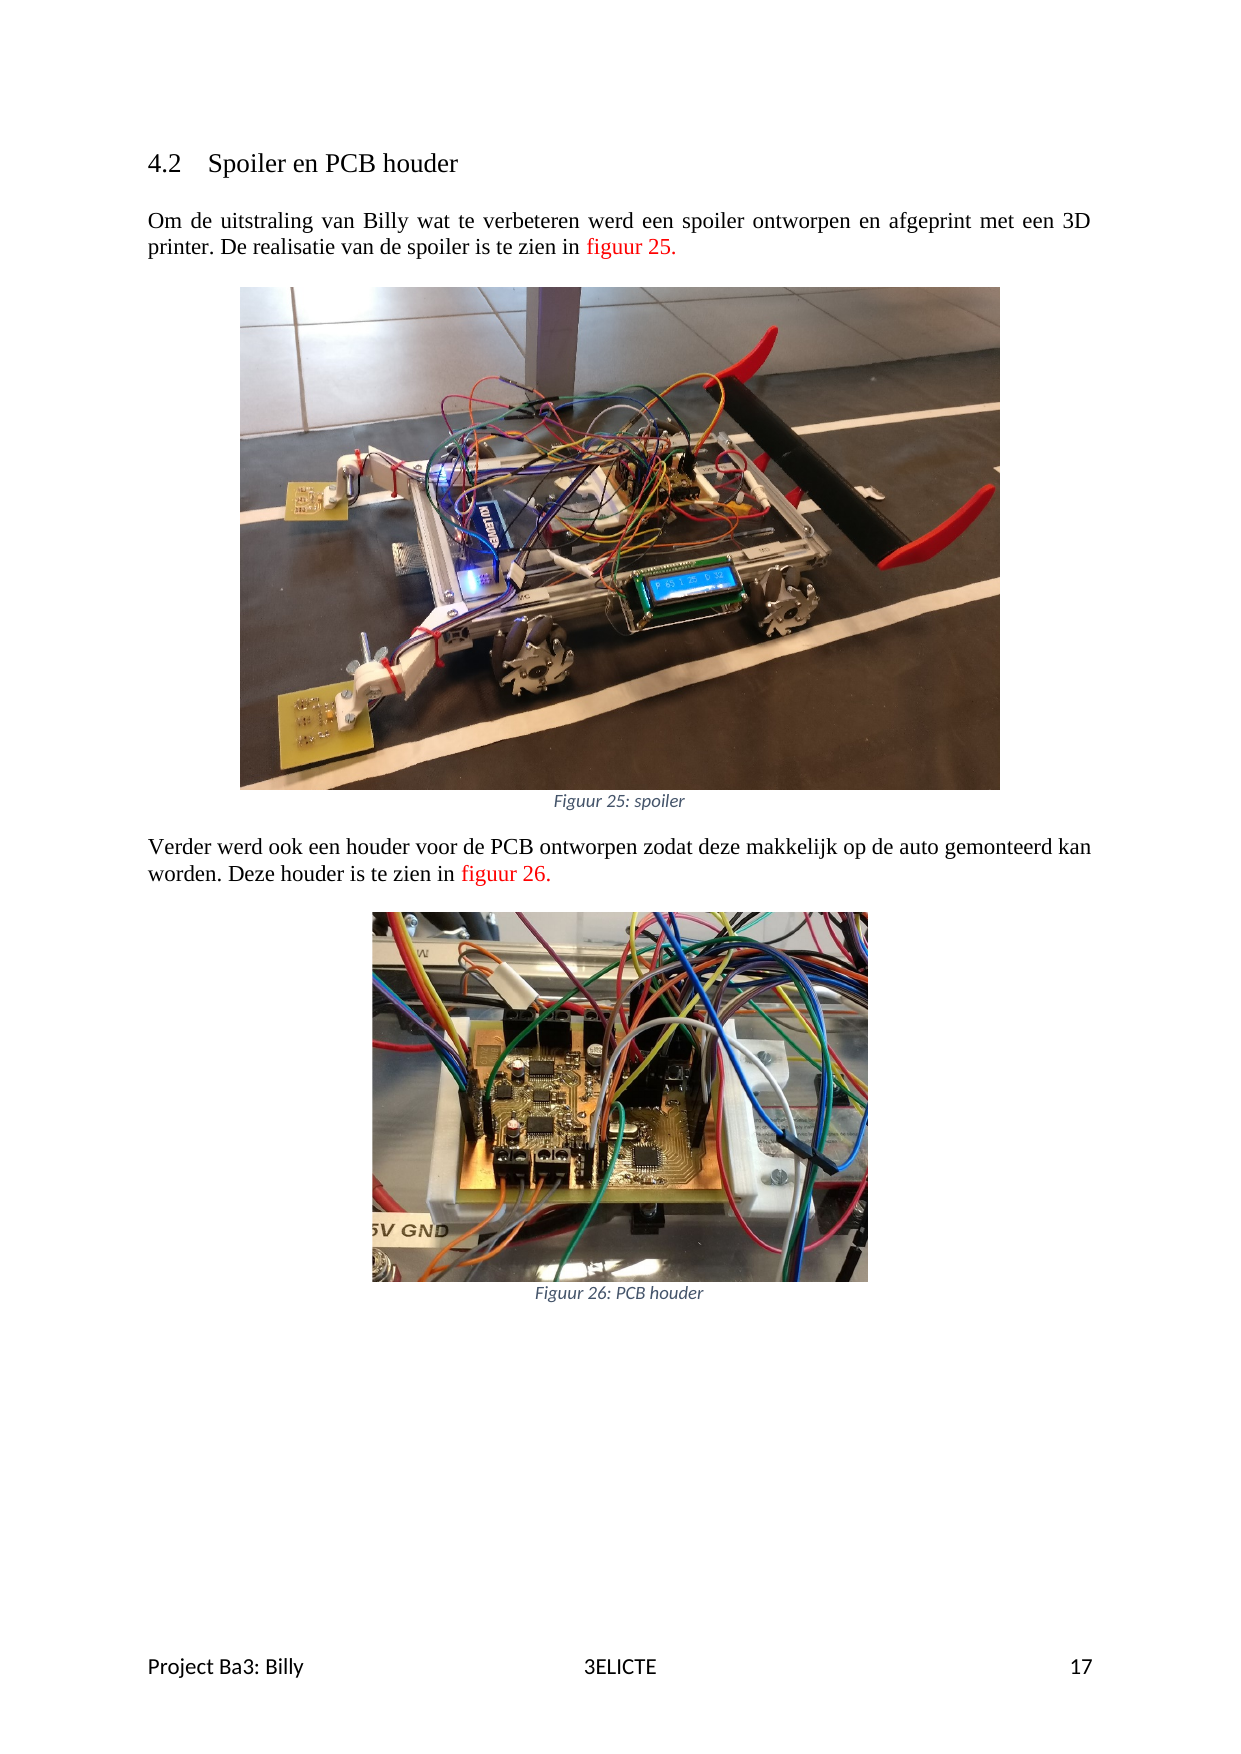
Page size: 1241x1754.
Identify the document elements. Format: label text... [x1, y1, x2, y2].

text Om de uitstraling van Billy wat te verbeteren werd een spoiler ontworpen en afgeprint met een 3D printer. De realisatie van de spoiler is te zien in figuur 25. [148, 207, 1093, 259]
picture [240, 287, 1000, 790]
picture [372, 912, 868, 1282]
subtitle Spoiler en PCB houder [148, 148, 1093, 179]
text Verder werd ook een houder voor de PCB ontworpen zodat deze makkelijk op de auto gemonteerd kan worden. Deze houder is te zien in figuur 26. [148, 833, 1093, 886]
